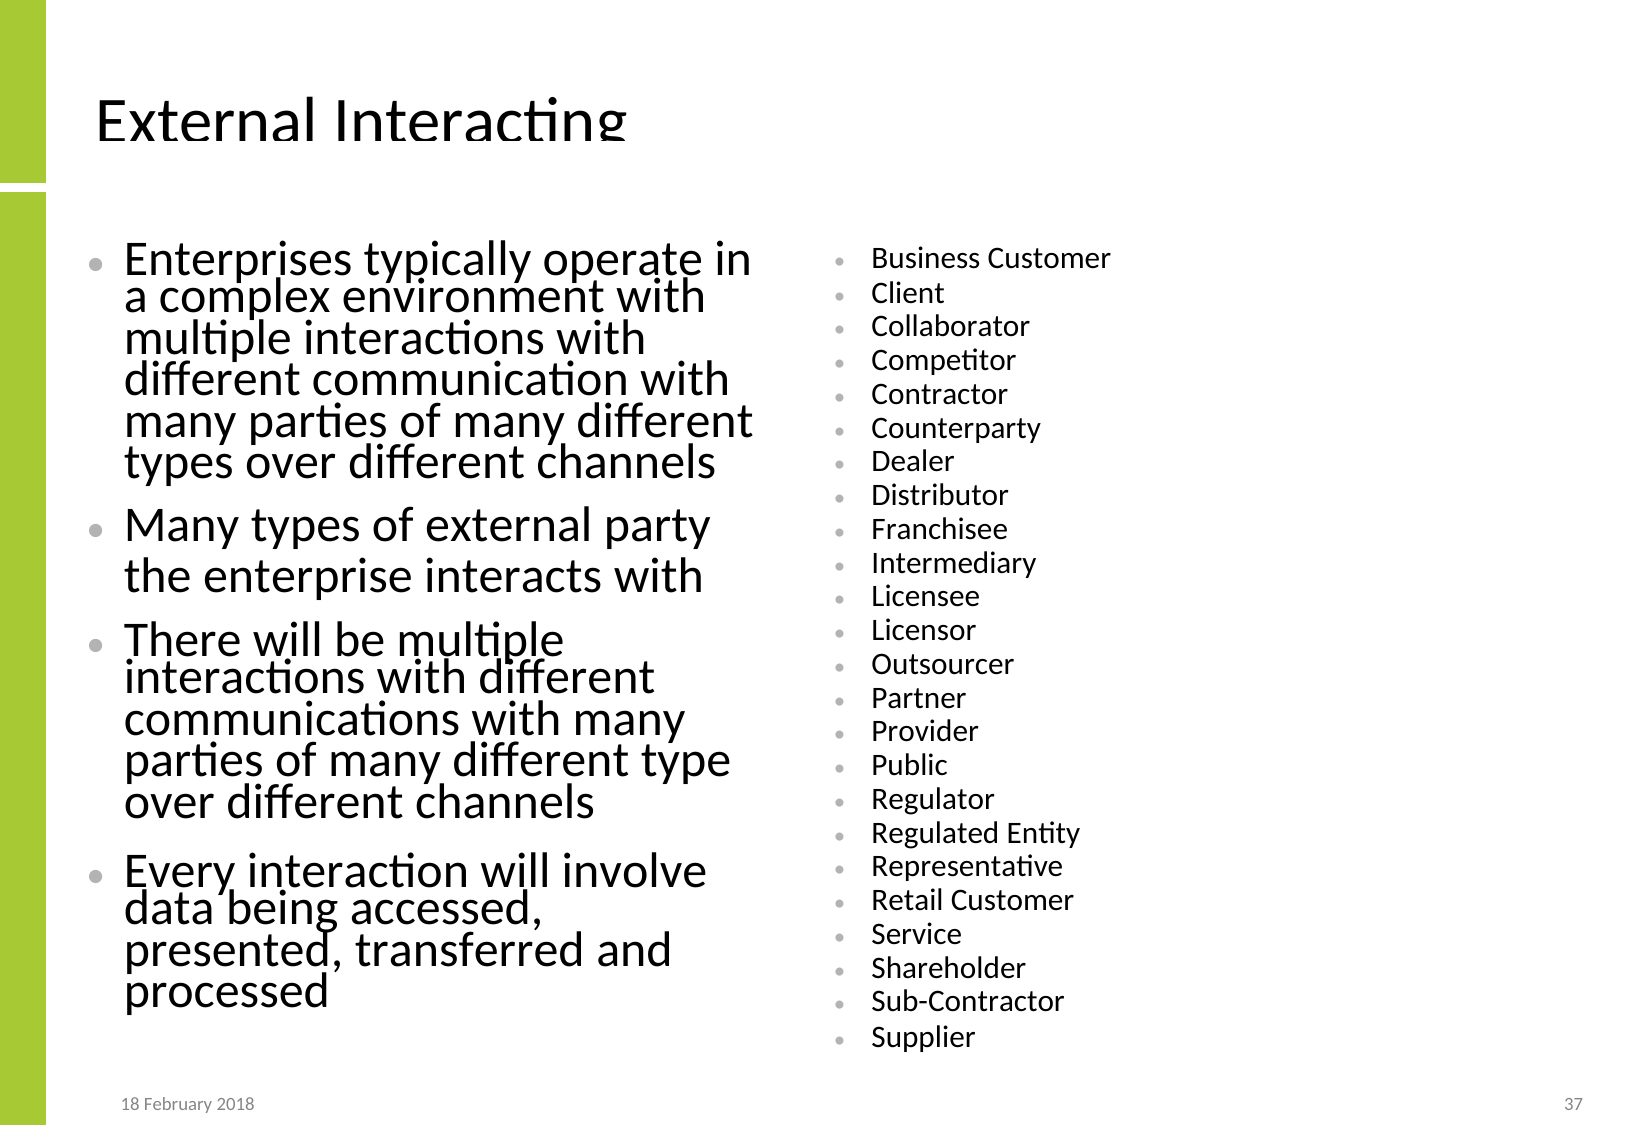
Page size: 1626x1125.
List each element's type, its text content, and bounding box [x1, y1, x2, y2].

list Service [833, 917, 1625, 951]
list Many types of external party [86, 500, 778, 552]
list Outsourcer [833, 647, 1625, 681]
list Franchisee [833, 512, 1625, 546]
list Enterprises typically operate in a complex environment with multiple interactions with different communication with many parties of many different types over different channels [86, 242, 754, 491]
list Competitor [833, 344, 1625, 377]
list Provider [833, 715, 1625, 749]
list Shareholder [833, 951, 1625, 985]
list Regulated Entity [833, 816, 1625, 850]
list Collaborator [833, 310, 1625, 344]
list Public [833, 749, 1625, 782]
list Partner [833, 681, 1625, 715]
list Business Customer [833, 240, 1625, 276]
list Sub-Contractor [833, 985, 1625, 1019]
text the enterprise interacts with [123, 552, 778, 603]
list Retail Customer [833, 884, 1625, 917]
list Representative [833, 850, 1625, 884]
list There will be multiple interactions with different communications with many parties of many different type over different channels [86, 623, 732, 831]
list Intermediary [833, 546, 1625, 580]
list Client [833, 276, 1625, 310]
list Dealer [833, 445, 1625, 479]
text 18 February 2018 37 [120, 1092, 1625, 1115]
list Counterparty [833, 411, 1625, 445]
list Contractor [833, 377, 1625, 411]
list Distributor [833, 479, 1625, 512]
list Supplier [833, 1019, 1625, 1054]
list Every interaction will involve data being accessed, presented, transferred and processed [86, 854, 774, 1020]
list Licensee [833, 580, 1625, 614]
list Licensor [833, 614, 1625, 647]
list Regulator [833, 782, 1625, 816]
